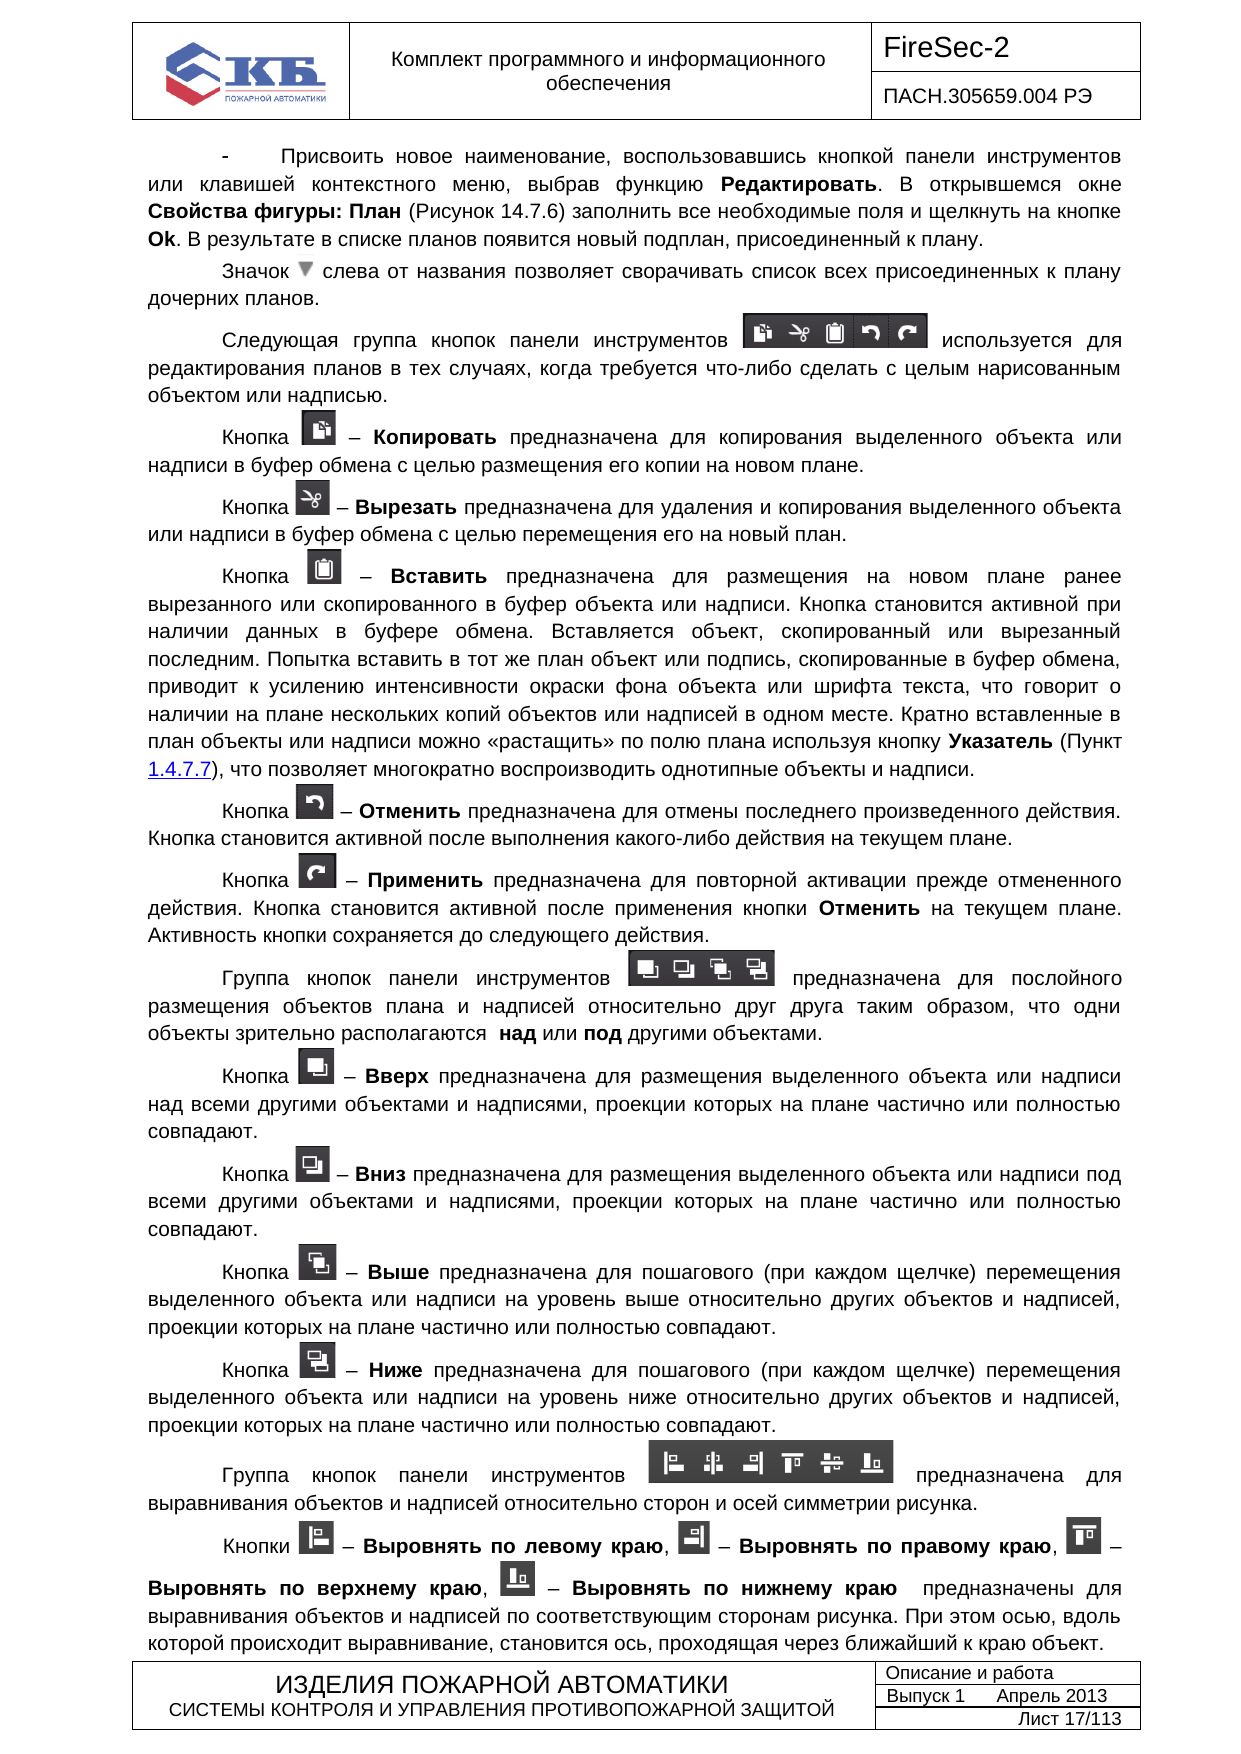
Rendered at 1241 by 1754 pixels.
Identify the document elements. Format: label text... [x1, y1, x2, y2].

picture [295, 784, 334, 819]
list Кнопка – Вырезать предназначена для удаления и копирования выделенного объекта или надписи в буфер обмена с целью перемещения его на новый план. [148, 480, 1122, 546]
picture [648, 1440, 894, 1483]
list Присвоить новое наименование, воспользовавшись кнопкой панели инструментов или клавишей контекстного меню, выбрав функцию Редактировать. В открывшемся окне Свойства фигуры: План (Рисунок 14.7.6) заполнить все необходимые поля и щелкнуть на кнопке Ok. В результате в списке планов появится новый подплан, присоединенный к плану. [148, 144, 1122, 251]
picture [742, 313, 928, 348]
picture [301, 410, 336, 445]
picture [162, 34, 340, 115]
picture [678, 1521, 710, 1554]
list Кнопка – Выше предназначена для пошагового (при каждом щелчке) перемещения выделенного объекта или надписи на уровень выше относительно других объектов и надписей, проекции которых на плане частично или полностью совпадают. [148, 1244, 1122, 1339]
list Группа кнопок панели инструментов предназначена для выравнивания объектов и надписей относительно сторон и осей симметрии рисунка. [148, 1440, 1122, 1514]
list Следующая группа кнопок панели инструментов используется для редактирования планов в тех случаях, когда требуется что-либо сделать с целым нарисованным объектом или надписью. [148, 314, 1122, 407]
picture [500, 1561, 535, 1596]
list Группа кнопок панели инструментов предназначена для послойного размещения объектов плана и надписей относительно друг друга таким образом, что одни объекты зрительно располагаются над или под другими объектами. [148, 951, 1122, 1045]
picture [298, 1244, 337, 1280]
list Кнопка – Вверх предназначена для размещения выделенного объекта или надписи над всеми другими объектами и надписями, проекции которых на плане частично или полностью совпадают. [148, 1048, 1122, 1143]
picture [296, 254, 315, 279]
picture [298, 1521, 334, 1554]
picture [1066, 1517, 1102, 1554]
list Кнопка – Ниже предназначена для пошагового (при каждом щелчке) перемещения выделенного объекта или надписи на уровень ниже относительно других объектов и надписей, проекции которых на плане частично или полностью совпадают. [148, 1342, 1122, 1437]
list Кнопка – Копировать предназначена для копирования выделенного объекта или надписи в буфер обмена с целью размещения его копии на новом плане. [148, 411, 1122, 477]
list Кнопки – Выровнять по левому краю, – Выровнять по правому краю, – Выровнять по верхнему краю, – Выровнять по нижнему краю предназначены для выравнивания объектов и надписей по соответствующим сторонам рисунка. При этом осью, вдоль которой происходит выравнивание, становится ось, проходящая через ближайший к краю объект. [148, 1518, 1122, 1655]
list Кнопка – Отменить предназначена для отмены последнего произведенного действия. Кнопка становится активной после выполнения какого-либо действия на текущем плане. [148, 784, 1122, 850]
picture [295, 480, 330, 515]
picture [298, 1048, 335, 1084]
list Кнопка – Вниз предназначена для размещения выделенного объекта или надписи под всеми другими объектами и надписями, проекции которых на плане частично или полностью совпадают. [148, 1146, 1122, 1241]
list Кнопка – Применить предназначена для повторной активации прежде отмененного действия. Кнопка становится активной после применения кнопки Отменить на текущем плане. Активность кнопки сохраняется до следующего действия. [148, 854, 1122, 947]
list Значок слева от названия позволяет сворачивать список всех присоединенных к плану дочерних планов. [148, 254, 1122, 310]
picture [307, 549, 342, 584]
picture [298, 853, 337, 888]
picture [299, 1342, 336, 1378]
list Кнопка – Вставить предназначена для размещения на новом плане ранее вырезанного или скопированного в буфер объекта или надписи. Кнопка становится активной при наличии данных в буфере обмена. Вставляется объект, скопированный или вырезанный последним. Попытка вставить в тот же план объект или подпись, скопированные в буфер обмена, приводит к усилению интенсивности окраски фона объекта или шрифта текста, что говорит о наличии на плане нескольких копий объектов или надписей в одном месте. Кратно вставленные в план объекты или надписи можно «растащить» по полю плана используя кнопку Указатель (Пункт 1.4.7.7), что позволяет многократно воспроизводить однотипные объекты и надписи. [148, 550, 1122, 781]
picture [295, 1146, 330, 1182]
picture [628, 950, 775, 986]
